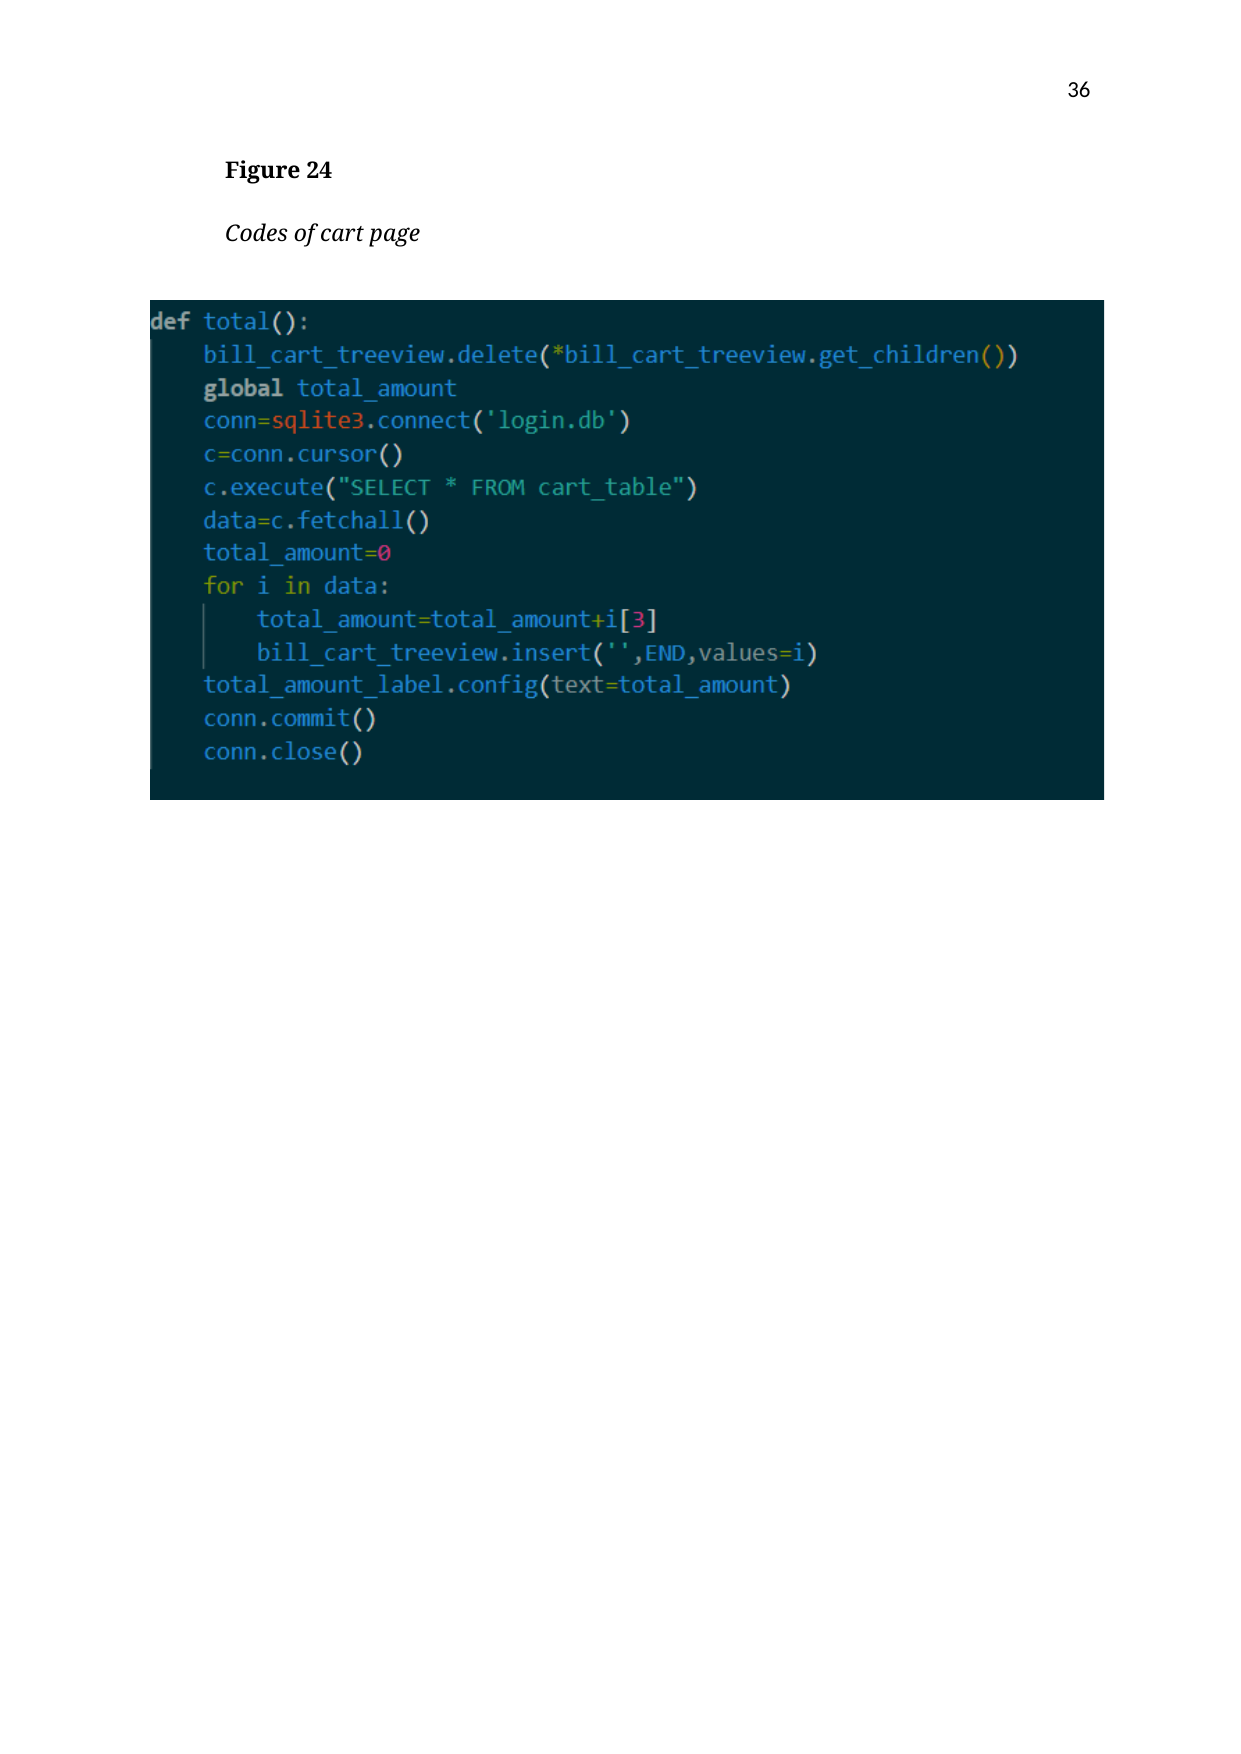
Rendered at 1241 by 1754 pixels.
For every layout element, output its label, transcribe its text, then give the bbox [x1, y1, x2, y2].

picture [366, 517, 376, 528]
picture [225, 681, 229, 692]
picture [450, 477, 455, 486]
picture [257, 483, 262, 494]
picture [579, 419, 585, 428]
picture [217, 681, 222, 692]
picture [358, 516, 362, 528]
picture [704, 681, 730, 692]
picture [392, 480, 402, 495]
picture [540, 488, 548, 495]
picture [472, 649, 497, 660]
picture [607, 479, 616, 495]
picture [571, 615, 576, 627]
picture [204, 576, 243, 594]
picture [809, 643, 815, 666]
picture [298, 748, 302, 759]
picture [541, 416, 550, 428]
picture [659, 681, 671, 692]
picture [461, 611, 468, 627]
picture [341, 742, 348, 765]
picture [581, 611, 589, 627]
picture [633, 477, 644, 495]
picture [239, 714, 249, 725]
picture [312, 517, 316, 528]
picture [317, 548, 323, 560]
picture [780, 351, 805, 362]
picture [647, 351, 657, 362]
picture [273, 517, 277, 528]
picture [474, 480, 483, 495]
picture [447, 380, 456, 395]
picture [205, 511, 215, 528]
picture [489, 610, 495, 627]
picture [1010, 345, 1017, 368]
picture [419, 480, 430, 495]
picture [232, 714, 236, 725]
picture [382, 675, 386, 692]
picture [299, 351, 303, 362]
picture [359, 450, 363, 461]
picture [545, 649, 563, 660]
picture [769, 648, 778, 660]
picture [207, 313, 214, 329]
picture [319, 681, 323, 692]
picture [566, 649, 571, 660]
picture [275, 649, 279, 660]
picture [298, 549, 315, 560]
picture [714, 650, 725, 660]
picture [472, 351, 483, 362]
picture [207, 544, 214, 560]
picture [596, 345, 600, 362]
picture [233, 544, 242, 560]
picture [665, 646, 675, 660]
picture [346, 681, 350, 692]
picture [515, 615, 523, 626]
picture [287, 582, 295, 594]
picture [355, 545, 361, 560]
picture [954, 351, 965, 361]
picture [783, 675, 789, 698]
picture [273, 714, 277, 725]
picture [352, 351, 357, 362]
picture [419, 681, 430, 692]
picture [419, 649, 443, 660]
picture [205, 748, 209, 759]
picture [324, 748, 328, 758]
picture [292, 714, 323, 725]
picture [231, 379, 269, 396]
picture [205, 714, 209, 725]
picture [926, 345, 938, 362]
picture [274, 416, 295, 433]
picture [378, 416, 384, 427]
picture [272, 378, 283, 396]
picture [398, 681, 402, 692]
picture [217, 715, 222, 725]
picture [217, 748, 222, 759]
picture [473, 615, 483, 627]
picture [217, 318, 222, 329]
picture [352, 413, 363, 428]
picture [423, 384, 429, 396]
picture [396, 511, 400, 528]
picture [968, 351, 972, 362]
picture [406, 649, 410, 660]
picture [650, 609, 655, 632]
picture [217, 549, 222, 560]
picture [995, 345, 1003, 368]
picture [582, 479, 590, 495]
picture [378, 384, 416, 396]
picture [212, 351, 216, 362]
picture [271, 615, 283, 627]
picture [553, 345, 563, 354]
picture [273, 748, 277, 759]
picture [610, 345, 614, 362]
picture [729, 643, 733, 660]
picture [445, 649, 456, 660]
picture [426, 416, 443, 427]
picture [558, 416, 564, 428]
picture [917, 345, 921, 362]
picture [689, 479, 696, 500]
picture [554, 615, 570, 627]
picture [266, 483, 276, 494]
picture [648, 677, 653, 692]
picture [661, 351, 671, 362]
picture [218, 516, 228, 528]
picture [754, 681, 758, 692]
picture [205, 450, 209, 461]
picture [593, 676, 602, 691]
picture [679, 646, 684, 660]
picture [250, 416, 255, 427]
picture [752, 351, 764, 362]
picture [299, 450, 304, 461]
picture [266, 450, 282, 461]
picture [508, 480, 525, 495]
picture [407, 611, 416, 626]
picture [326, 513, 333, 528]
picture [700, 649, 708, 660]
picture [217, 416, 229, 428]
picture [542, 675, 548, 698]
picture [273, 416, 281, 422]
picture [640, 681, 644, 692]
picture [232, 416, 236, 428]
picture [566, 680, 578, 692]
picture [740, 648, 765, 660]
picture [225, 714, 229, 725]
picture [659, 646, 665, 660]
picture [382, 511, 386, 528]
picture [326, 681, 335, 692]
picture [367, 645, 372, 660]
picture [396, 416, 416, 428]
picture [526, 416, 537, 433]
picture [233, 313, 242, 329]
picture [205, 417, 209, 427]
picture [367, 480, 376, 495]
picture [290, 548, 295, 560]
picture [287, 611, 294, 626]
picture [380, 480, 389, 495]
picture [471, 681, 476, 692]
picture [397, 615, 402, 626]
picture [581, 645, 586, 660]
picture [526, 682, 537, 698]
picture [395, 448, 401, 467]
picture [475, 411, 482, 433]
picture [205, 346, 209, 362]
picture [312, 483, 316, 494]
picture [561, 484, 565, 495]
picture [339, 549, 343, 560]
picture [245, 517, 255, 528]
picture [419, 417, 423, 427]
picture [622, 609, 628, 632]
picture [312, 416, 323, 428]
picture [419, 351, 444, 362]
picture [339, 681, 343, 692]
picture [542, 345, 548, 368]
picture [238, 416, 249, 427]
picture [205, 483, 209, 494]
picture [609, 615, 616, 627]
picture [874, 351, 879, 362]
picture [887, 346, 897, 362]
picture [502, 675, 506, 692]
picture [273, 313, 281, 335]
picture [271, 351, 276, 362]
picture [461, 412, 468, 428]
picture [421, 511, 427, 534]
picture [260, 611, 268, 627]
picture [713, 351, 718, 362]
picture [285, 681, 295, 692]
picture [231, 483, 235, 494]
picture [290, 351, 295, 362]
picture [380, 444, 388, 465]
picture [224, 548, 229, 560]
picture [648, 477, 657, 495]
picture [289, 742, 293, 759]
picture [982, 345, 990, 368]
picture [740, 351, 751, 362]
picture [304, 747, 309, 758]
picture [480, 681, 490, 692]
picture [833, 351, 844, 362]
picture [312, 450, 322, 461]
picture [355, 742, 361, 765]
picture [251, 747, 255, 759]
picture [365, 545, 390, 560]
picture [433, 384, 443, 395]
picture [941, 351, 951, 362]
picture [633, 351, 637, 362]
picture [459, 681, 463, 692]
picture [326, 450, 330, 461]
picture [224, 747, 229, 759]
picture [326, 649, 330, 660]
picture [355, 379, 361, 396]
picture [392, 616, 396, 626]
picture [406, 675, 416, 692]
picture [596, 615, 600, 627]
picture [513, 418, 521, 428]
picture [245, 681, 255, 692]
picture [740, 681, 751, 692]
picture [526, 649, 530, 660]
picture [300, 479, 304, 494]
picture [338, 649, 357, 660]
picture [341, 615, 381, 627]
picture [232, 748, 236, 759]
picture [432, 612, 441, 626]
picture [445, 615, 457, 627]
picture [245, 317, 255, 329]
picture [291, 483, 295, 494]
picture [634, 612, 644, 627]
picture [346, 548, 350, 560]
picture [289, 643, 293, 660]
picture [465, 345, 469, 362]
picture [722, 351, 737, 362]
picture [245, 549, 255, 560]
picture [331, 577, 342, 593]
picture [218, 378, 229, 396]
picture [594, 643, 602, 664]
picture [259, 450, 263, 461]
picture [299, 410, 309, 428]
picture [769, 677, 773, 692]
picture [239, 747, 249, 759]
picture [339, 517, 344, 528]
picture [324, 412, 336, 428]
picture [328, 477, 334, 500]
picture [353, 482, 363, 495]
picture [312, 384, 323, 396]
picture [407, 511, 415, 534]
picture [499, 351, 511, 362]
picture [343, 582, 350, 593]
picture [326, 549, 335, 560]
picture [353, 711, 359, 728]
picture [593, 411, 604, 428]
picture [352, 511, 356, 528]
picture [364, 351, 390, 362]
picture [526, 351, 537, 362]
subtitle Figure 24 [225, 154, 1090, 185]
picture [580, 681, 590, 692]
picture [366, 450, 370, 461]
picture [300, 380, 309, 395]
picture [233, 512, 242, 528]
picture [366, 582, 376, 593]
picture [573, 351, 578, 362]
picture [526, 615, 550, 627]
picture [288, 316, 294, 335]
picture [218, 450, 237, 461]
picture [501, 411, 509, 428]
picture [315, 610, 321, 627]
picture [245, 483, 255, 494]
picture [554, 676, 562, 692]
picture [299, 582, 309, 593]
picture [446, 416, 454, 427]
picture [327, 381, 333, 395]
picture [566, 346, 570, 362]
picture [298, 681, 315, 692]
picture [553, 416, 557, 428]
picture [392, 351, 403, 362]
picture [341, 384, 350, 396]
picture [368, 711, 375, 731]
picture [223, 317, 229, 329]
picture [383, 616, 389, 627]
picture [301, 615, 309, 627]
picture [486, 480, 497, 495]
picture [623, 412, 629, 428]
picture [338, 416, 350, 428]
picture [150, 312, 190, 329]
picture [252, 450, 256, 461]
picture [406, 484, 415, 495]
picture [489, 345, 493, 362]
text Codes of cart page [150, 217, 1090, 248]
picture [820, 351, 824, 368]
picture [259, 643, 263, 660]
picture [205, 384, 217, 401]
picture [244, 451, 248, 461]
